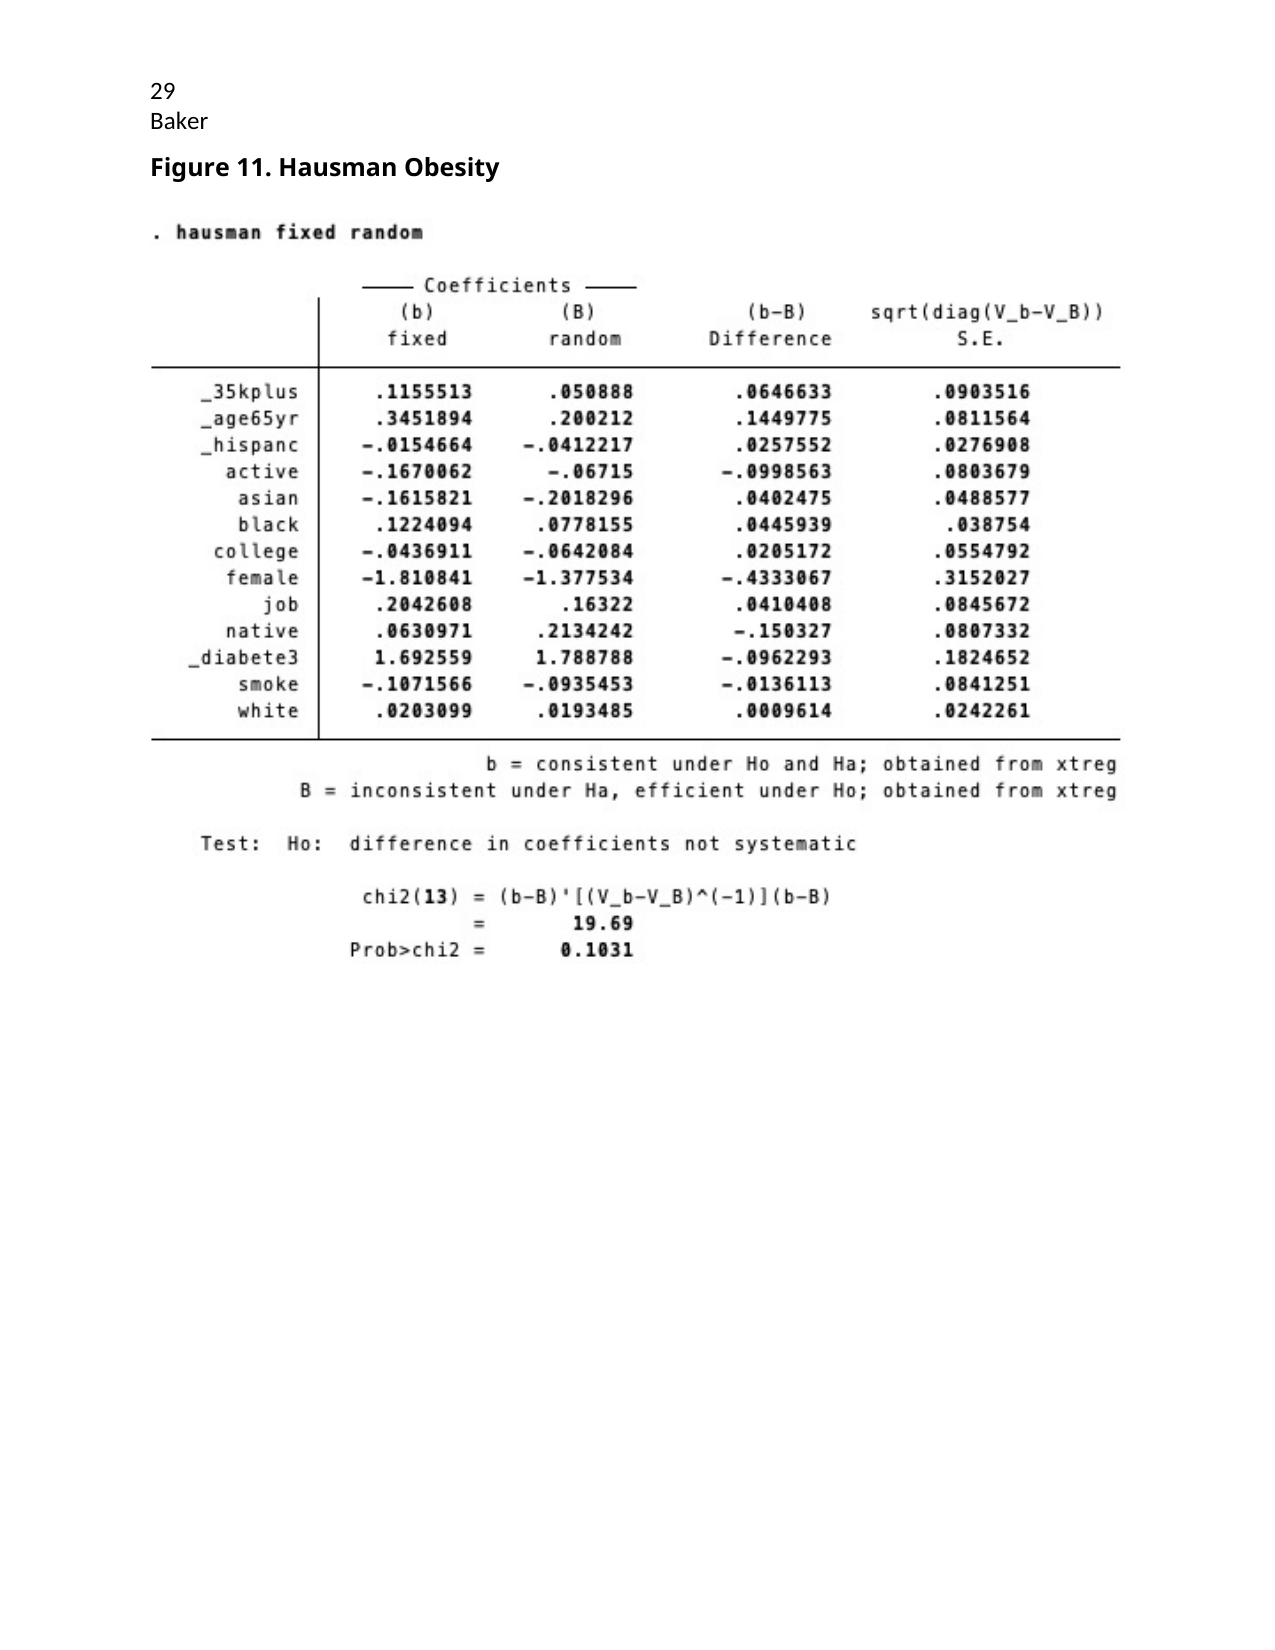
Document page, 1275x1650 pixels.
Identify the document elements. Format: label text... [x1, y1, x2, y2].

text Figure 11. Hausman Obesity [150, 150, 1125, 184]
picture [150, 218, 1125, 964]
